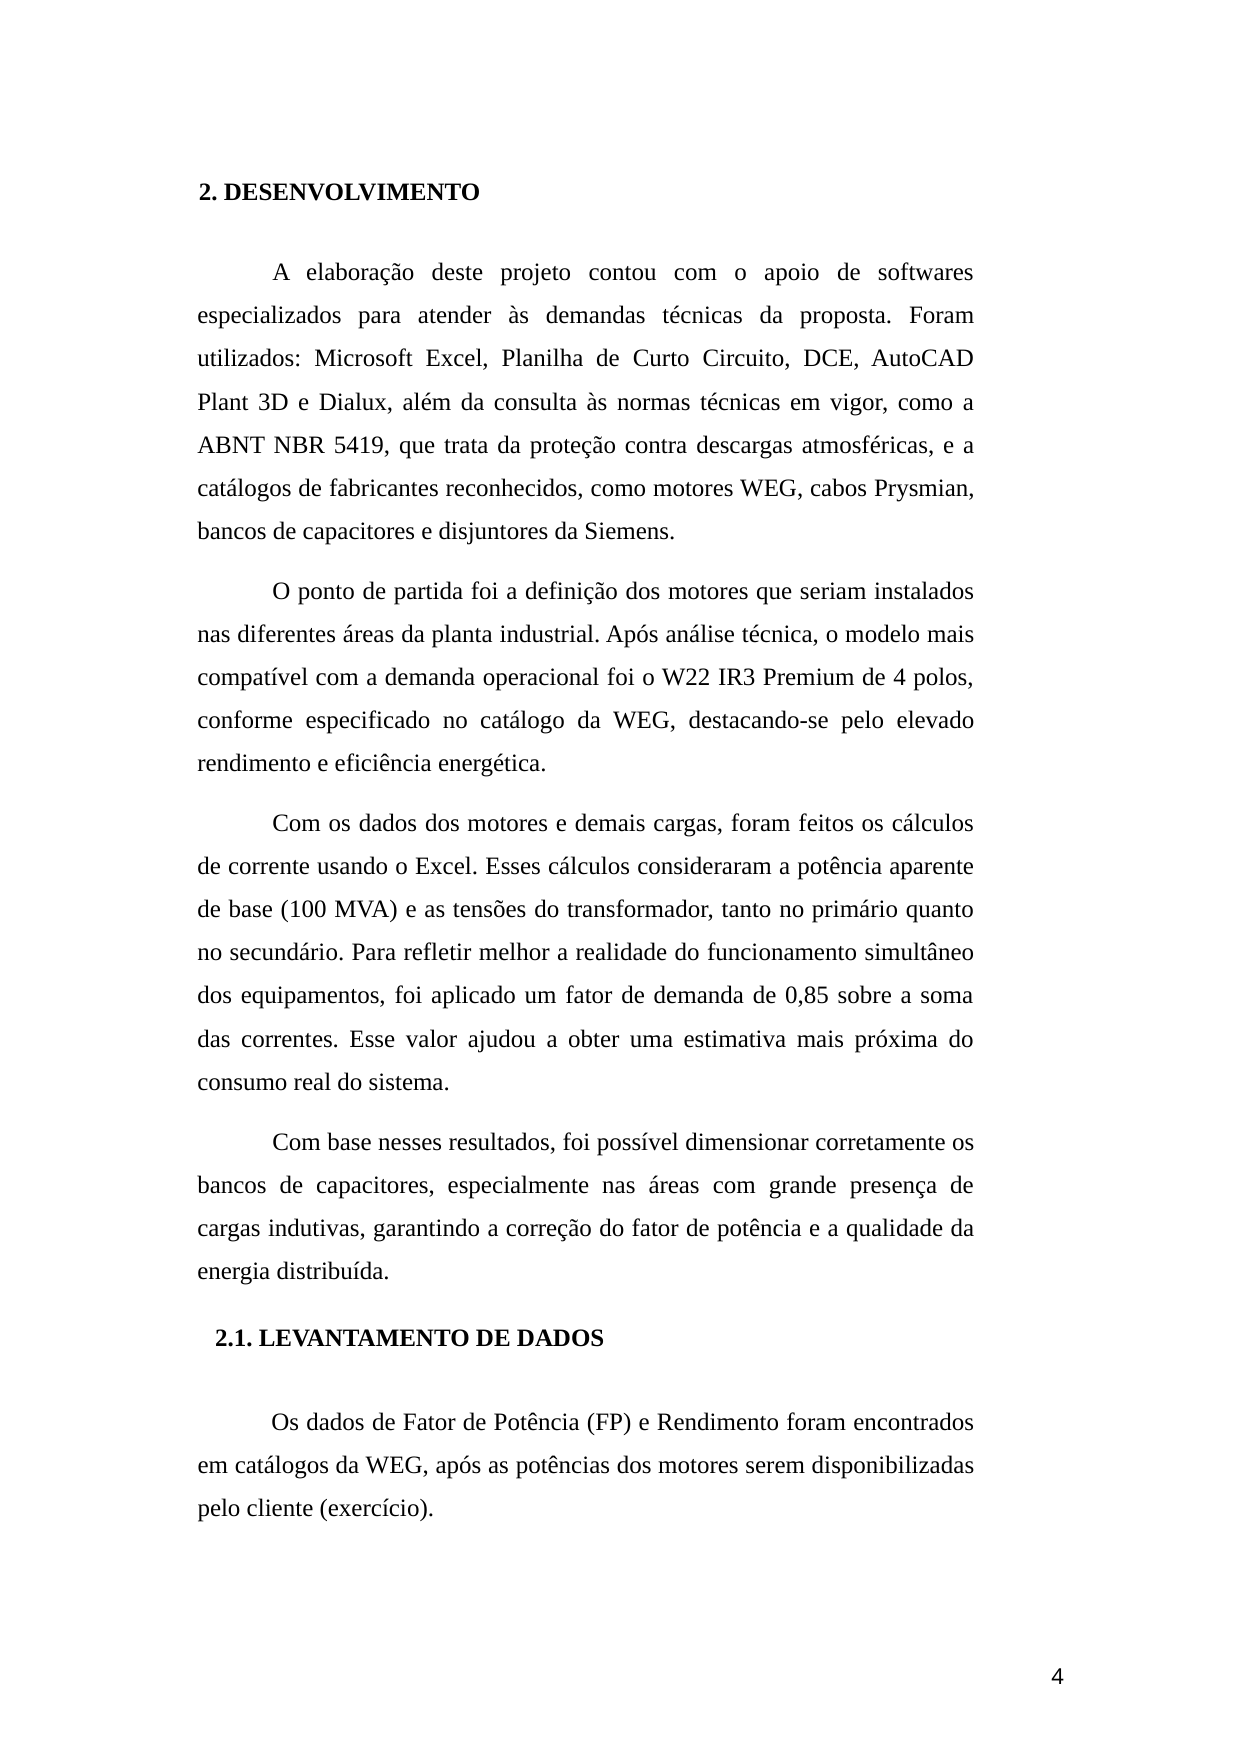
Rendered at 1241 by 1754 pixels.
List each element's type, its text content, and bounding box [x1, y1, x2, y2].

text Com base nesses resultados, foi possível dimensionar corretamente os bancos de capacitores, especialmente nas áreas com grande presença de cargas indutivas, garantindo a correção do fator de potência e a qualidade da energia distribuída. [197, 1127, 975, 1285]
text Com os dados dos motores e demais cargas, foram feitos os cálculos de corrente usando o Excel. Esses cálculos consideraram a potência aparente de base (100 MVA) e as tensões do transformador, tanto no primário quanto no secundário. Para refletir melhor a realidade do funcionamento simultâneo dos equipamentos, foi aplicado um fator de demanda de 0,85 sobre a soma das correntes. Esse valor ajudou a obter uma estimativa mais próxima do consumo real do sistema. [197, 808, 975, 1096]
text A elaboração deste projeto contou com o apoio de softwares especializados para atender às demandas técnicas da proposta. Foram utilizados: Microsoft Excel, Planilha de Curto Circuito, DCE, AutoCAD Plant 3D e Dialux, além da consulta às normas técnicas em vigor, como a ABNT NBR 5419, que trata da proteção contra descargas atmosféricas, e a catálogos de fabricantes reconhecidos, como motores WEG, cabos Prysmian, bancos de capacitores e disjuntores da Siemens. [197, 257, 975, 545]
text Os dados de Fator de Potência (FP) e Rendimento foram encontrados em catálogos da WEG, após as potências dos motores serem disponibilizadas pelo cliente (exercício). [197, 1407, 975, 1522]
subtitle 2.1. LEVANTAMENTO DE DADOS [215, 1323, 978, 1352]
subtitle 2. DESENVOLVIMENTO [199, 177, 978, 206]
text O ponto de partida foi a definição dos motores que seriam instalados nas diferentes áreas da planta industrial. Após análise técnica, o modelo mais compatível com a demanda operacional foi o W22 IR3 Premium de 4 polos, conforme especificado no catálogo da WEG, destacando-se pelo elevado rendimento e eficiência energética. [197, 576, 975, 777]
